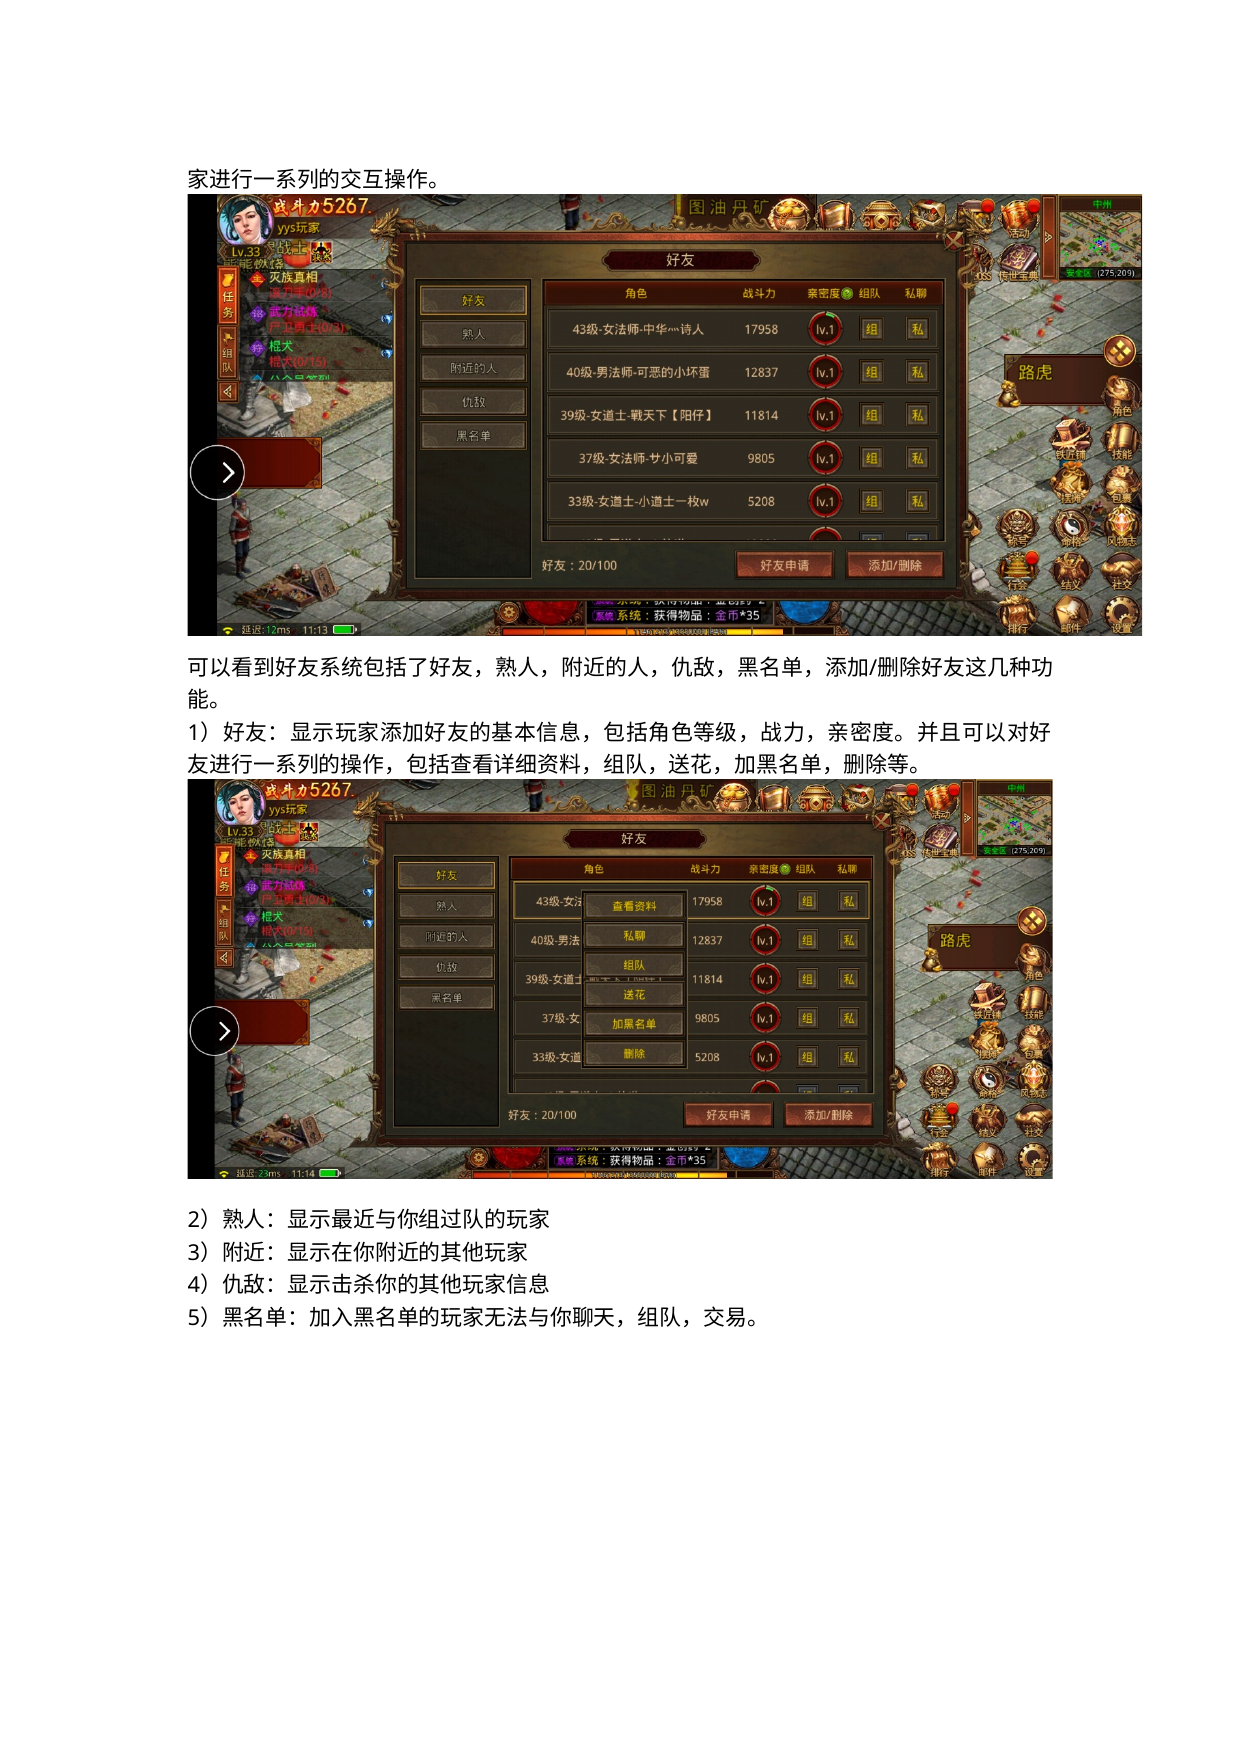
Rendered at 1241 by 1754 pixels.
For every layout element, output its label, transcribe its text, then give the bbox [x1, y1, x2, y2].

text 3）附近：显示在你附近的其他玩家 [187, 1234, 1053, 1267]
text 1）好友：显示玩家添加好友的基本信息，包括角色等级，战力，亲密度。并且可以对好友进行一系列的操作，包括查看详细资料，组队，送花，加黑名单，删除等。 [187, 714, 1053, 779]
picture [187, 779, 1053, 1179]
text 2）熟人：显示最近与你组过队的玩家 [187, 1202, 1053, 1234]
text 可以看到好友系统包括了好友，熟人，附近的人，仇敌，黑名单，添加/删除好友这几种功能。 [187, 649, 1053, 714]
picture [187, 194, 1143, 636]
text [187, 162, 1053, 194]
text 5）黑名单：加入黑名单的玩家无法与你聊天，组队，交易。 [187, 1299, 1053, 1332]
text 4）仇敌：显示击杀你的其他玩家信息 [187, 1267, 1053, 1299]
